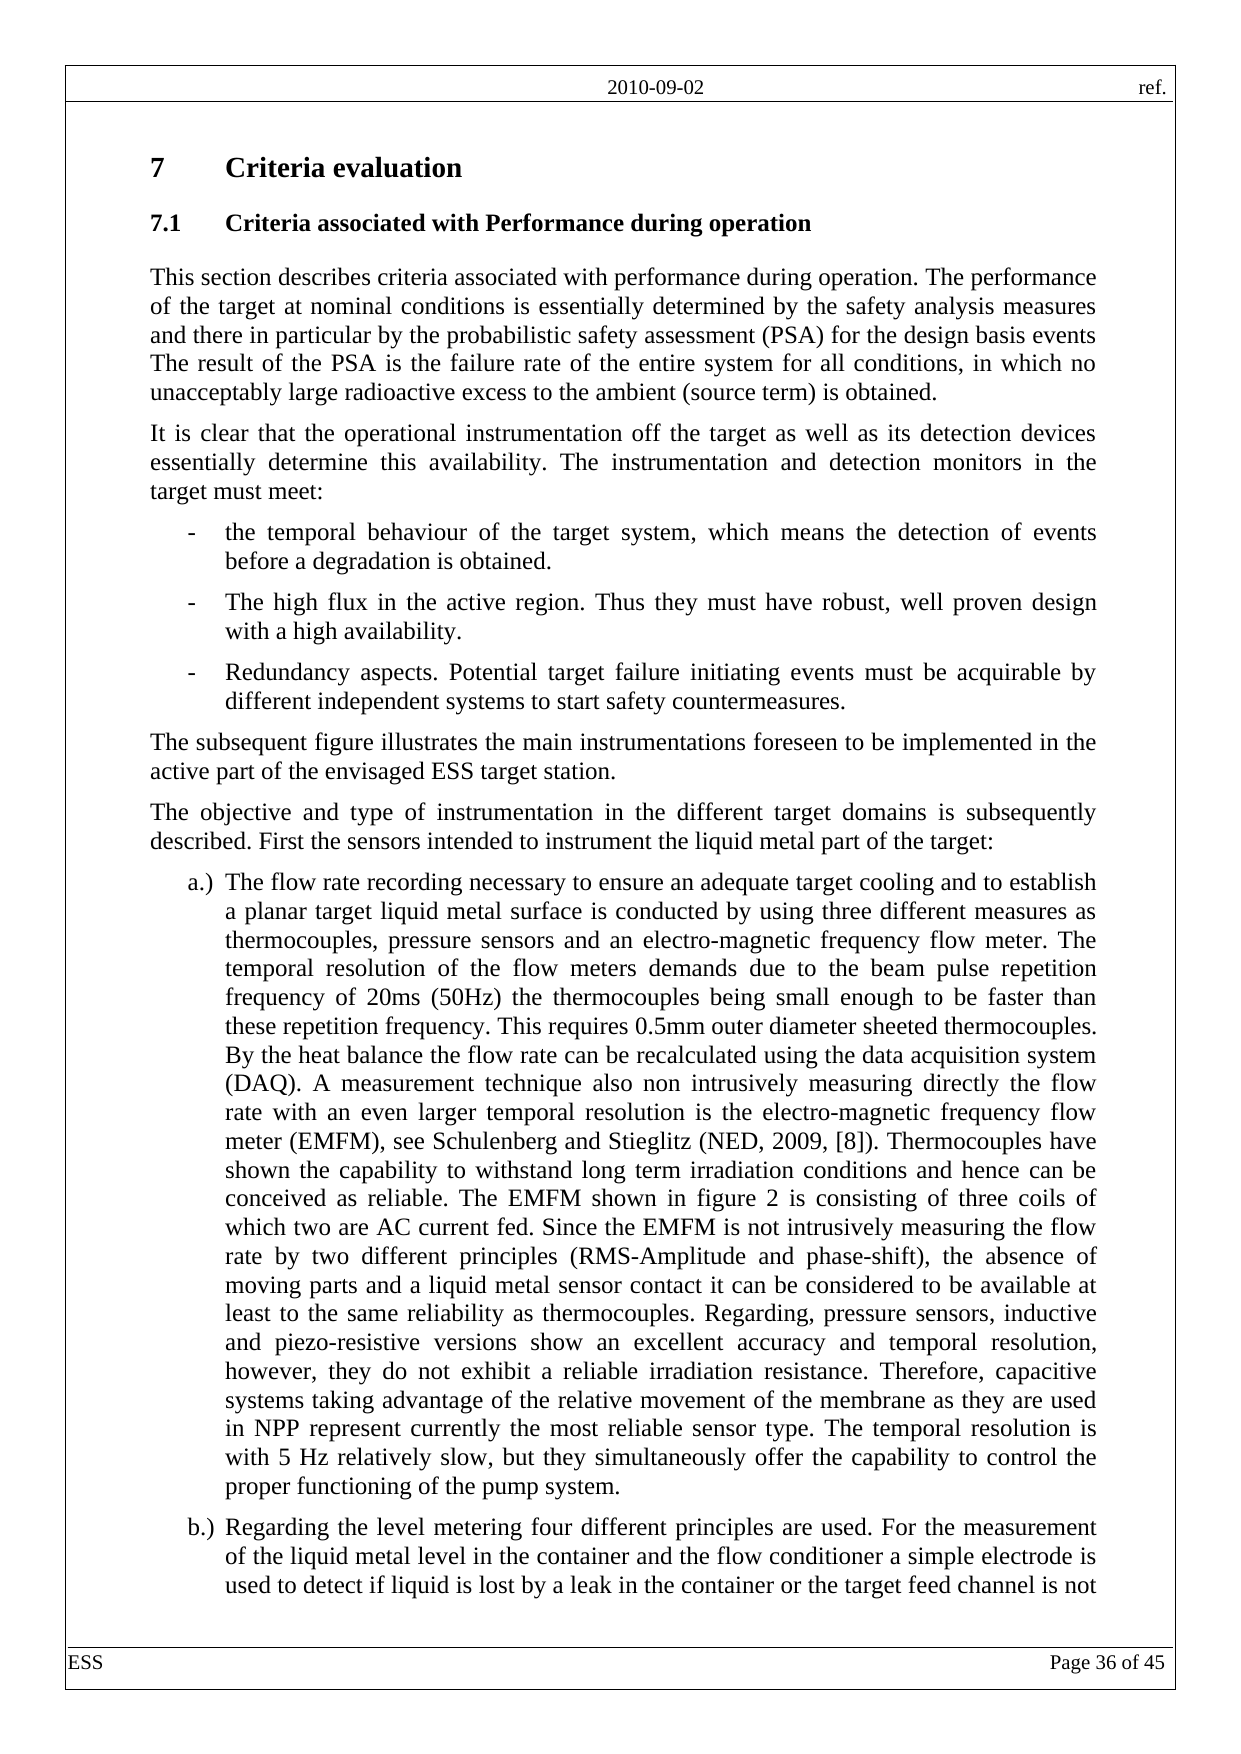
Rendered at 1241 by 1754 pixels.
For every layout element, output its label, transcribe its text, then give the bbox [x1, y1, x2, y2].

list The flow rate recording necessary to ensure an adequate target cooling and to establish a planar target liquid metal surface is conducted by using three different measures as thermocouples, pressure sensors and an electro-magnetic frequency flow meter. The temporal resolution of the flow meters demands due to the beam pulse repetition frequency of 20ms (50Hz) the thermocouples being small enough to be faster than these repetition frequency. This requires 0.5mm outer diameter sheeted thermocouples. By the heat balance the flow rate can be recalculated using the data acquisition system (DAQ). A measurement technique also non intrusively measuring directly the flow rate with an even larger temporal resolution is the electro-magnetic frequency flow meter (EMFM), see Schulenberg and Stieglitz (NED, 2009, [8]). Thermocouples have shown the capability to withstand long term irradiation conditions and hence can be conceived as reliable. The EMFM shown in figure 2 is consisting of three coils of which two are AC current fed. Since the EMFM is not intrusively measuring the flow rate by two different principles (RMS-Amplitude and phase-shift), the absence of moving parts and a liquid metal sensor contact it can be considered to be available at least to the same reliability as thermocouples. Regarding, pressure sensors, inductive and piezo-resistive versions show an excellent accuracy and temporal resolution, however, they do not exhibit a reliable irradiation resistance. Therefore, capacitive systems taking advantage of the relative movement of the membrane as they are used in NPP represent currently the most reliable sensor type. The temporal resolution is with 5 Hz relatively slow, but they simultaneously offer the capability to control the proper functioning of the pump system. [187, 867, 1098, 1500]
list Redundancy aspects. Potential target failure initiating events must be acquirable by different independent systems to start safety countermeasures. [187, 657, 1098, 715]
subtitle Criteria associated with Performance during operation [150, 208, 1098, 237]
subtitle Criteria evaluation [150, 150, 1098, 183]
text The subsequent figure illustrates the main instrumentations foreseen to be implemented in the active part of the envisaged ESS target station. [150, 727, 1098, 785]
list The high flux in the active region. Thus they must have robust, well proven design with a high availability. [187, 587, 1098, 645]
list the temporal behaviour of the target system, which means the detection of events before a degradation is obtained. [187, 517, 1098, 575]
text This section describes criteria associated with performance during operation. The performance of the target at nominal conditions is essentially determined by the safety analysis measures and there in particular by the probabilistic safety assessment (PSA) for the design basis events The result of the PSA is the failure rate of the entire system for all conditions, in which no unacceptably large radioactive excess to the ambient (source term) is obtained. [150, 262, 1098, 406]
text The objective and type of instrumentation in the different target domains is subsequently described. First the sensors intended to instrument the liquid metal part of the target: [150, 797, 1098, 855]
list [187, 1512, 1098, 1598]
text It is clear that the operational instrumentation off the target as well as its detection devices essentially determine this availability. The instrumentation and detection monitors in the target must meet: [150, 418, 1098, 505]
